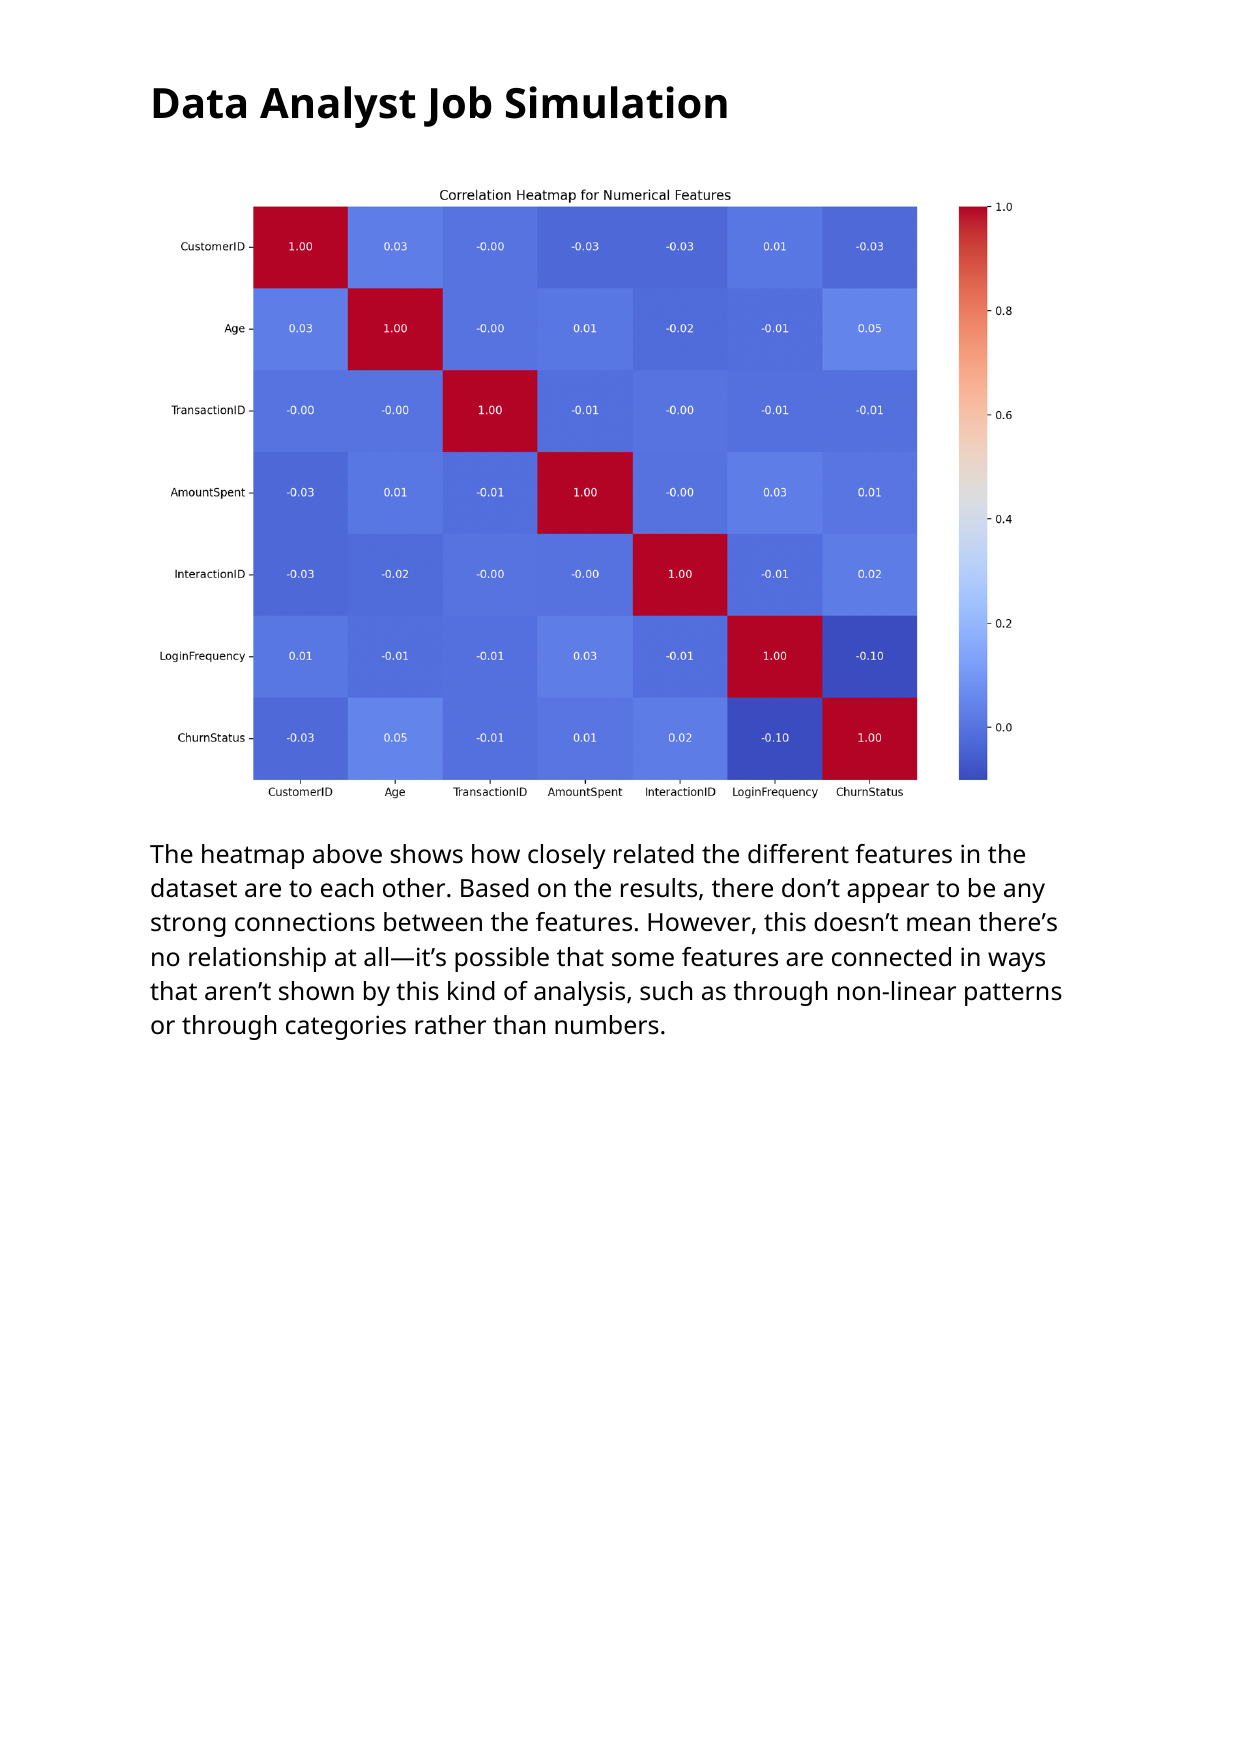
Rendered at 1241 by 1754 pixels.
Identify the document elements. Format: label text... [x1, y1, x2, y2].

text The heatmap above shows how closely related the different features in the dataset are to each other. Based on the results, there don’t appear to be any strong connections between the features. However, this doesn’t mean there’s no relationship at all—it’s possible that some features are connected in ways that aren’t shown by this kind of analysis, such as through non-linear patterns or through categories rather than numbers. [150, 837, 1090, 1041]
picture [150, 182, 1091, 806]
